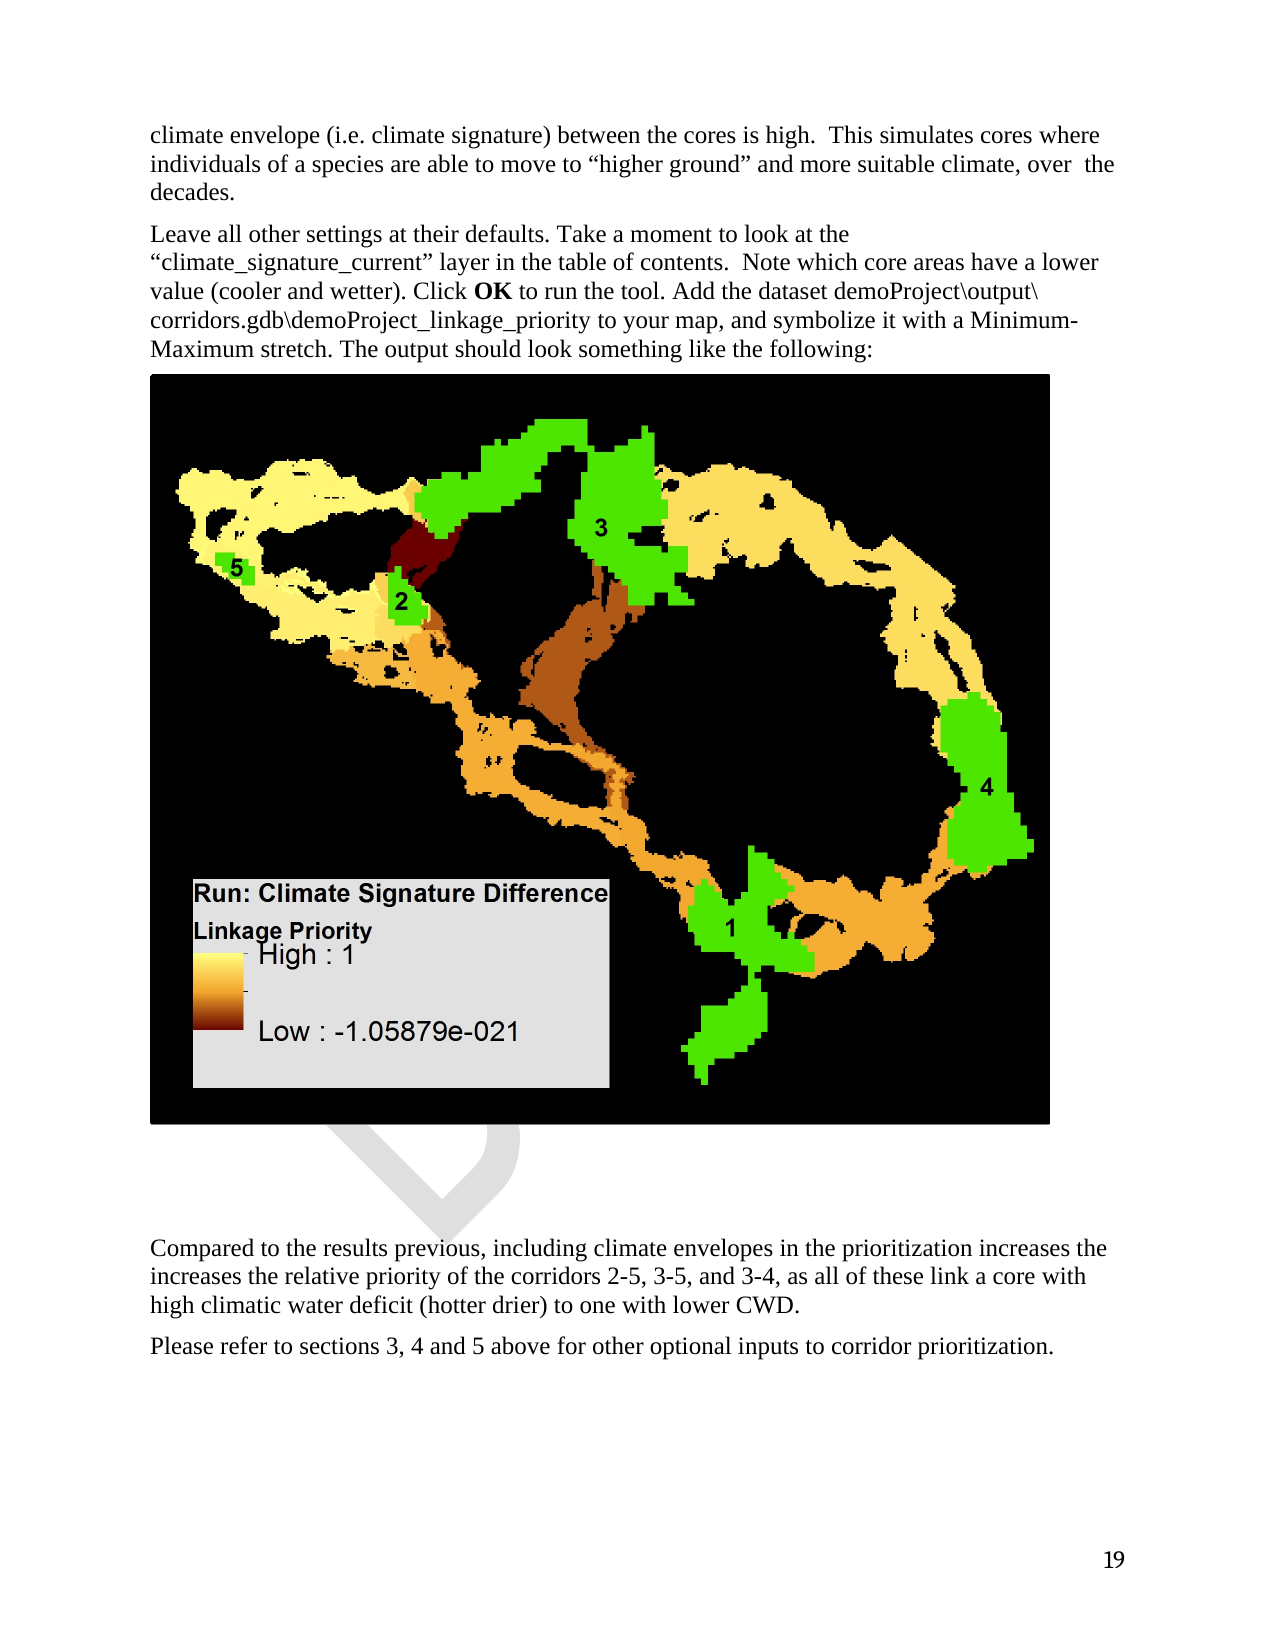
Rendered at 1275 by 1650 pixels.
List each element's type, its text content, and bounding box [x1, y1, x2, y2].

text Please refer to sections 3, 4 and 5 above for other optional inputs to corridor prioritization. [150, 1331, 1125, 1360]
text Compared to the results previous, including climate envelopes in the prioritization increases the increases the relative priority of the corridors 2-5, 3-5, and 3-4, as all of these link a core with high climatic water deficit (hotter drier) to one with lower CWD. [150, 1233, 1125, 1319]
picture [150, 374, 1051, 1125]
text Leave all other settings at their defaults. Take a moment to look at the “climate_signature_current” layer in the table of contents. Note which core areas have a lower value (cooler and wetter). Click OK to run the tool. Add the dataset demoProject\output\corridors.gdb\demoProject_linkage_priority to your map, and symbolize it with a Minimum-Maximum stretch. The output should look something like the following: [150, 219, 1125, 362]
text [150, 120, 1125, 206]
